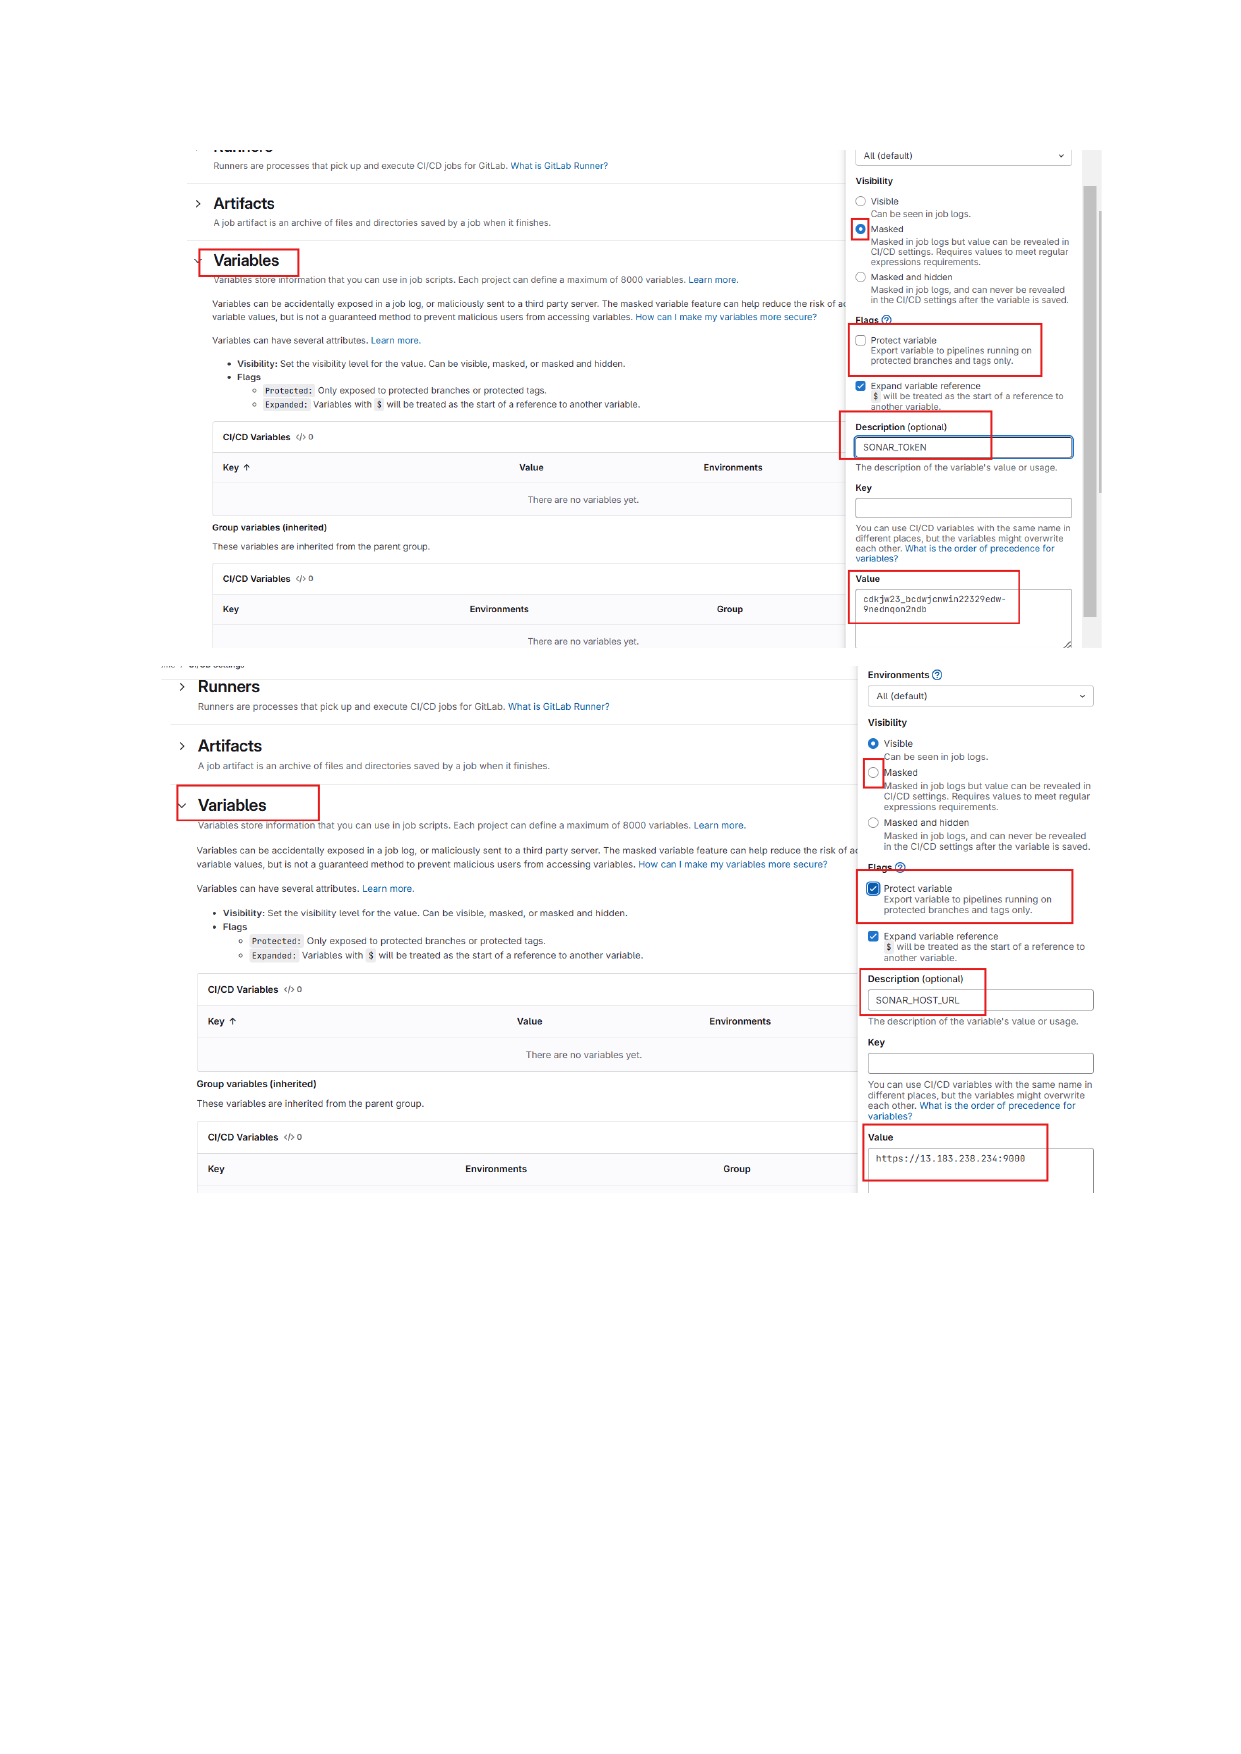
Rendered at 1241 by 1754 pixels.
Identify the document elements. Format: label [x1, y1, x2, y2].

picture [161, 150, 1102, 648]
picture [161, 666, 1102, 1193]
